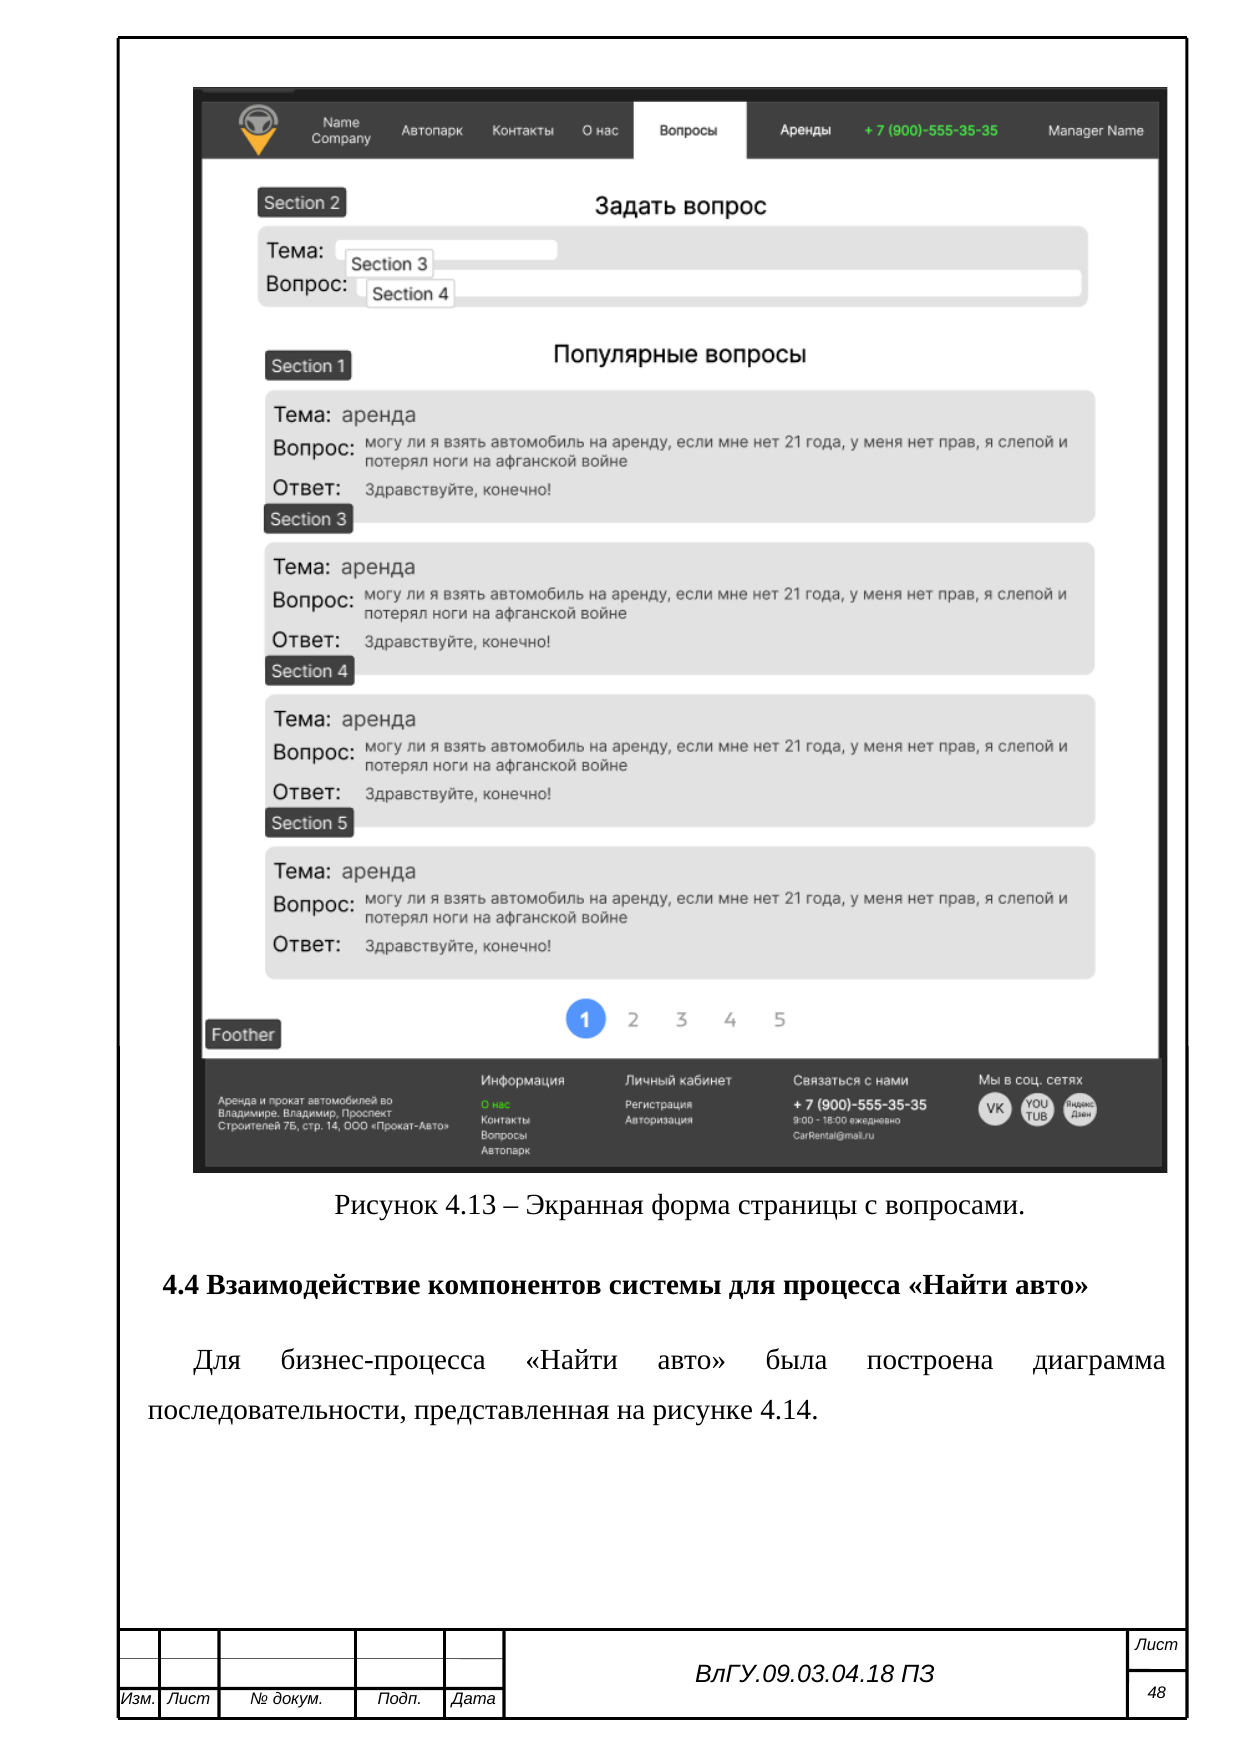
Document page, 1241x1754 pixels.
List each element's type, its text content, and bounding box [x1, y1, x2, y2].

text Для бизнес-процесса «Найти авто» была построена диаграмма последовательности, представленная на рисунке 4.14. [148, 1342, 1167, 1426]
text Рисунок 4.13 – Экранная форма страницы с вопросами. [148, 1187, 1167, 1221]
subtitle 4.4 Взаимодействие компонентов системы для процесса «Найти авто» [162, 1267, 1164, 1300]
picture [193, 87, 1168, 1173]
